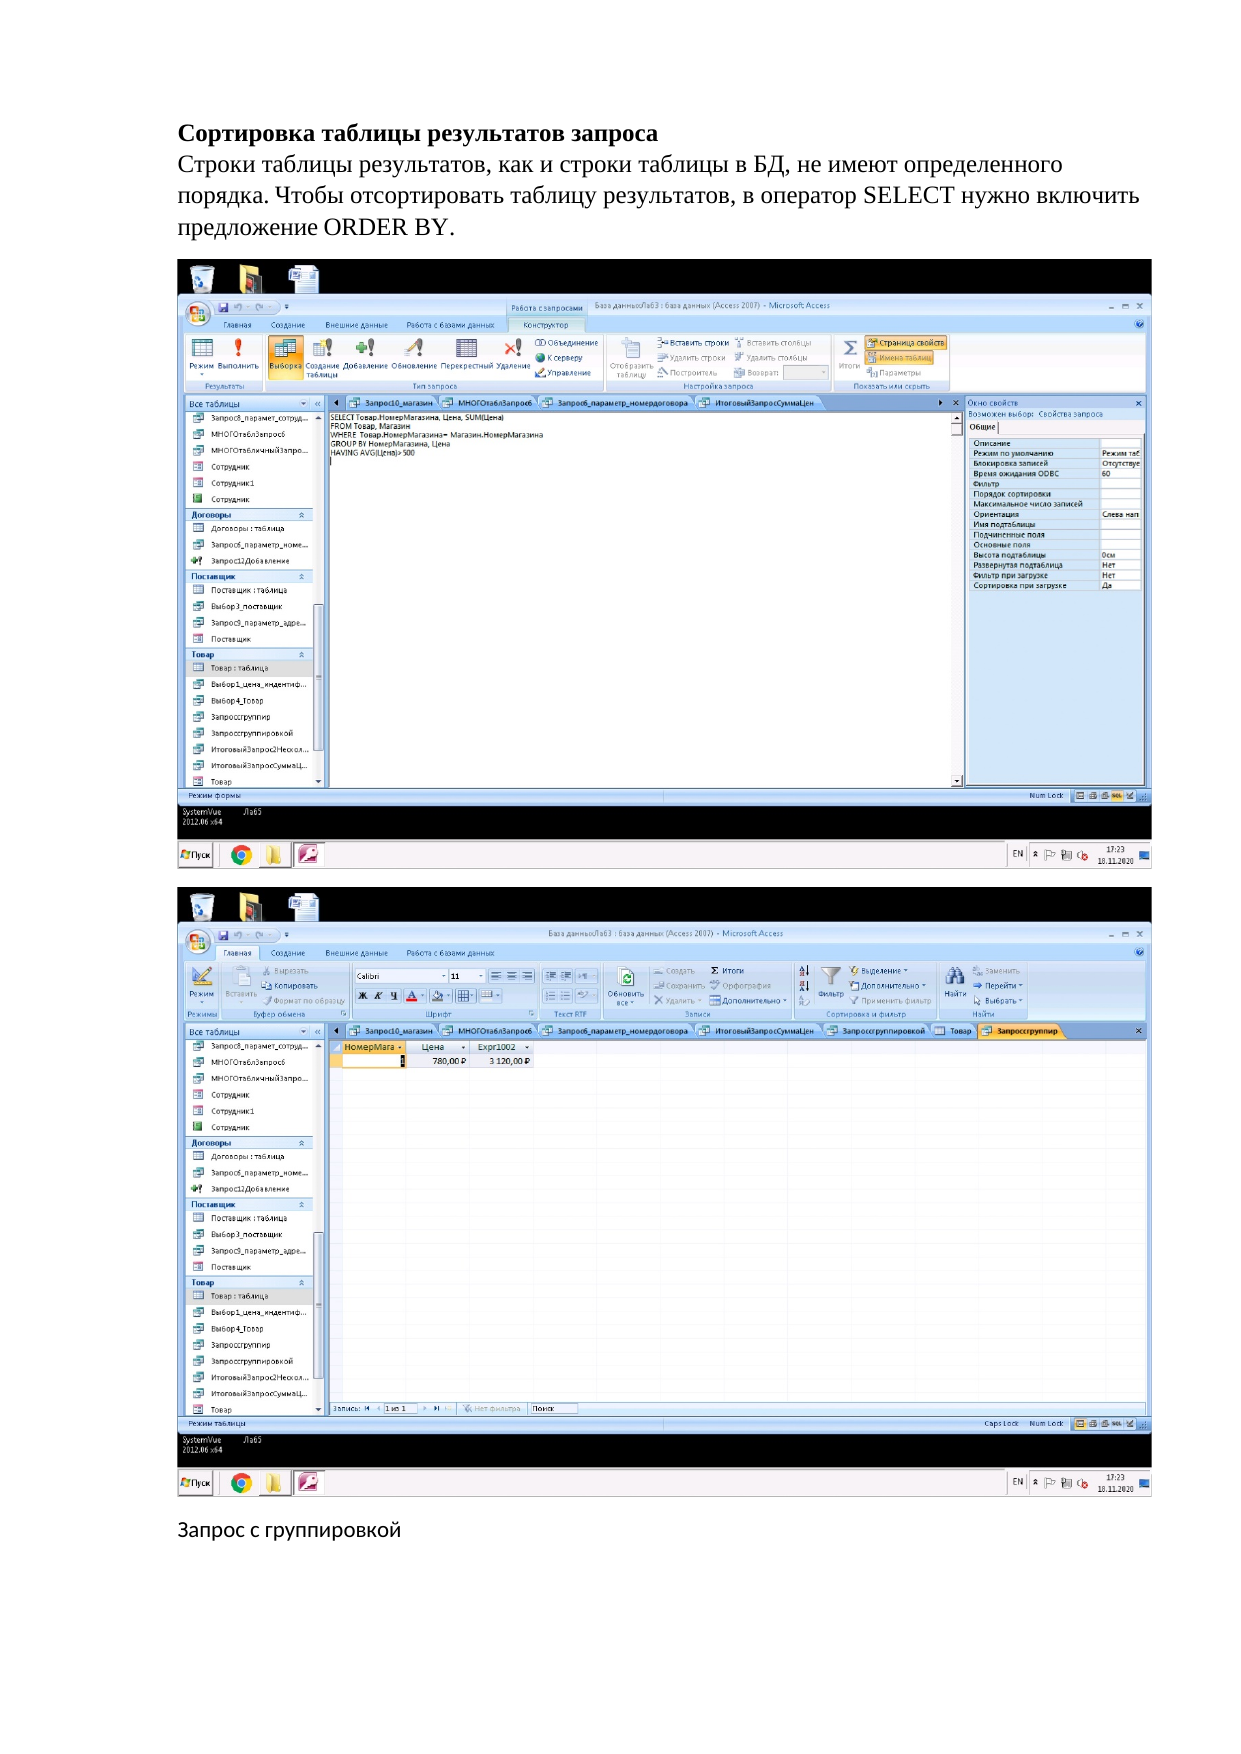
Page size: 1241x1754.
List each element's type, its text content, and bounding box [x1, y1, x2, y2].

picture [177, 887, 1152, 1497]
text Запрос с группировкой [177, 1515, 1152, 1543]
text Сортировка таблицы результатов запроса Строки таблицы результатов, как и строки таблицы в БД, не имеют определенного порядка. Чтобы отсортировать таблицу результатов, в оператор SELECT нужно включить предложение ORDER BY. [177, 118, 1152, 241]
picture [177, 259, 1152, 869]
